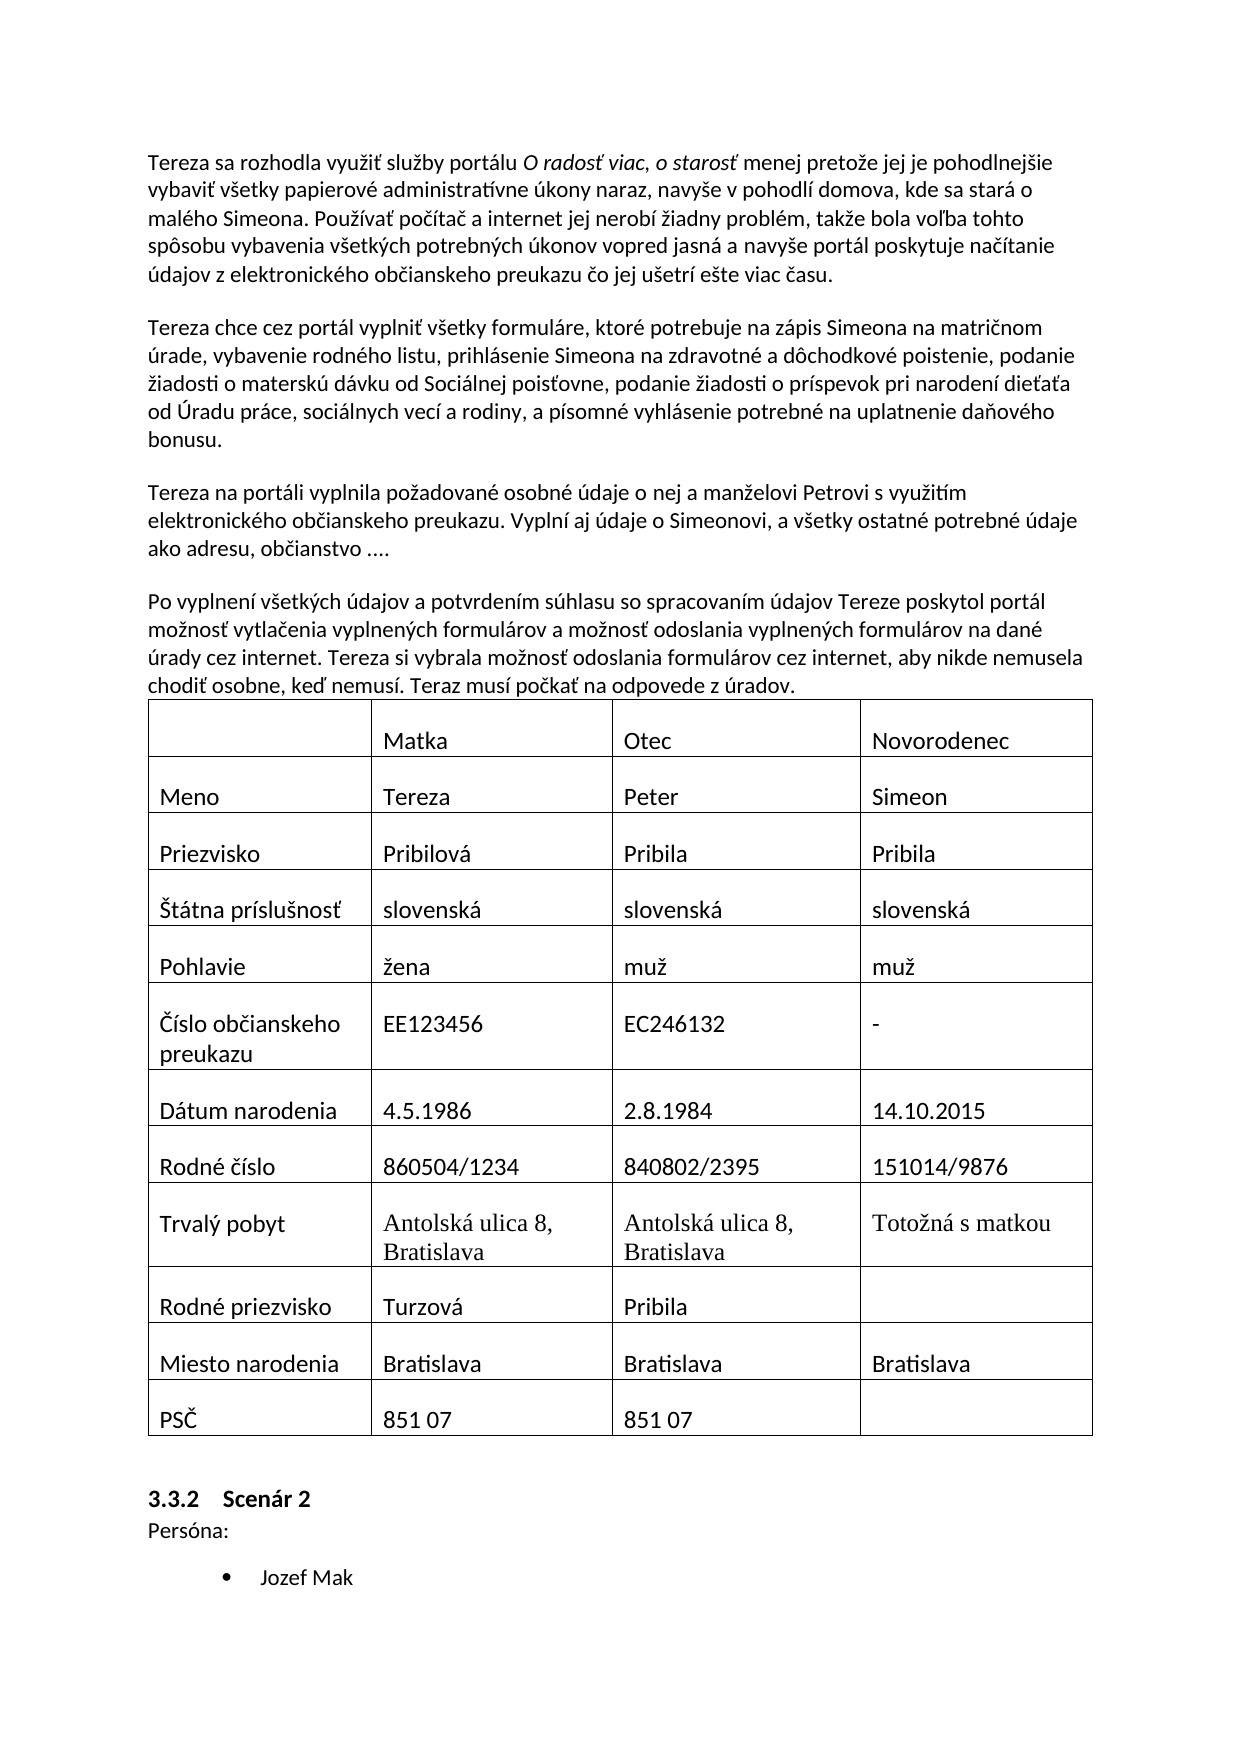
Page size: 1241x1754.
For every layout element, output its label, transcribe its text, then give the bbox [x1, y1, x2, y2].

table_cell slovenská [861, 870, 1092, 925]
table_cell Pohlavie [149, 926, 371, 982]
table_header [149, 700, 371, 756]
table_cell Pribilová [372, 813, 612, 869]
table_cell 151014/9876 [861, 1126, 1092, 1182]
table_cell Peter [613, 757, 860, 812]
table_cell žena [372, 926, 612, 982]
table_cell muž [861, 926, 1092, 982]
text Po vyplnení všetkých údajov a potvrdením súhlasu so spracovaním údajov Tereze poskytol portál možnosť vytlačenia vyplnených formulárov a možnosť odoslania vyplnených formulárov na dané úrady cez internet. Tereza si vybrala možnosť odoslania formulárov cez internet, aby nikde nemusela chodiť osobne, keď nemusí. Teraz musí počkať na odpovede z úradov. [148, 587, 1093, 699]
table_cell muž [613, 926, 860, 982]
subtitle Scenár 2 [148, 1483, 1093, 1514]
table_cell 14.10.2015 [861, 1070, 1092, 1125]
table_cell 4.5.1986 [372, 1070, 612, 1125]
table_cell Rodné číslo [149, 1126, 371, 1182]
table_cell Simeon [861, 757, 1092, 812]
table_cell [861, 1380, 1092, 1435]
table_cell Turzová [372, 1267, 612, 1322]
table_cell slovenská [613, 870, 860, 925]
table_cell Bratislava [861, 1323, 1092, 1379]
table_cell Priezvisko [149, 813, 371, 869]
table_cell - [861, 983, 1092, 1069]
table_cell [861, 1267, 1092, 1322]
list Jozef Mak [223, 1563, 1093, 1591]
table_cell Pribila [613, 1267, 860, 1322]
table_cell Pribila [861, 813, 1092, 869]
table_cell 851 07 [372, 1380, 612, 1435]
table_cell Pribila [613, 813, 860, 869]
table_cell Číslo občianskeho preukazu [149, 983, 371, 1069]
table_cell 840802/2395 [613, 1126, 860, 1182]
table_cell Totožná s matkou [861, 1183, 1092, 1266]
table_cell slovenská [372, 870, 612, 925]
table_cell Meno [149, 757, 371, 812]
table_cell Antolská ulica 8, Bratislava [372, 1183, 612, 1266]
table_cell EE123456 [372, 983, 612, 1069]
text Tereza chce cez portál vyplniť všetky formuláre, ktoré potrebuje na zápis Simeona na matričnom úrade, vybavenie rodného listu, prihlásenie Simeona na zdravotné a dôchodkové poistenie, podanie žiadosti o materskú dávku od Sociálnej poisťovne, podanie žiadosti o príspevok pri narodení dieťaťa od Úradu práce, sociálnych vecí a rodiny, a písomné vyhlásenie potrebné na uplatnenie daňového bonusu. [148, 313, 1093, 453]
table_cell Štátna príslušnosť [149, 870, 371, 925]
table_cell Miesto narodenia [149, 1323, 371, 1379]
table_cell 860504/1234 [372, 1126, 612, 1182]
table_cell Dátum narodenia [149, 1070, 371, 1125]
table_cell Bratislava [613, 1323, 860, 1379]
table_cell Tereza [372, 757, 612, 812]
table_header Otec [613, 700, 860, 756]
table_cell Bratislava [372, 1323, 612, 1379]
table_cell Antolská ulica 8, Bratislava [613, 1183, 860, 1266]
table_header Matka [372, 700, 612, 756]
table_cell EC246132 [613, 983, 860, 1069]
table_header Novorodenec [861, 700, 1092, 756]
table_cell PSČ [149, 1380, 371, 1435]
text Tereza na portáli vyplnila požadované osobné údaje o nej a manželovi Petrovi s využitím elektronického občianskeho preukazu. Vyplní aj údaje o Simeonovi, a všetky ostatné potrebné údaje ako adresu, občianstvo .... [148, 478, 1093, 562]
text Persóna: [148, 1516, 1093, 1544]
text Tereza sa rozhodla využiť služby portálu O radosť viac, o starosť menej pretože jej je pohodlnejšie vybaviť všetky papierové administratívne úkony naraz, navyše v pohodlí domova, kde sa stará o malého Simeona. Používať počítač a internet jej nerobí žiadny problém, takže bola voľba tohto spôsobu vybavenia všetkých potrebných úkonov vopred jasná a navyše portál poskytuje načítanie údajov z elektronického občianskeho preukazu čo jej ušetrí ešte viac času. [148, 148, 1093, 288]
table_cell Rodné priezvisko [149, 1267, 371, 1322]
table_cell Trvalý pobyt [149, 1183, 371, 1266]
table_cell 851 07 [613, 1380, 860, 1435]
table_cell 2.8.1984 [613, 1070, 860, 1125]
